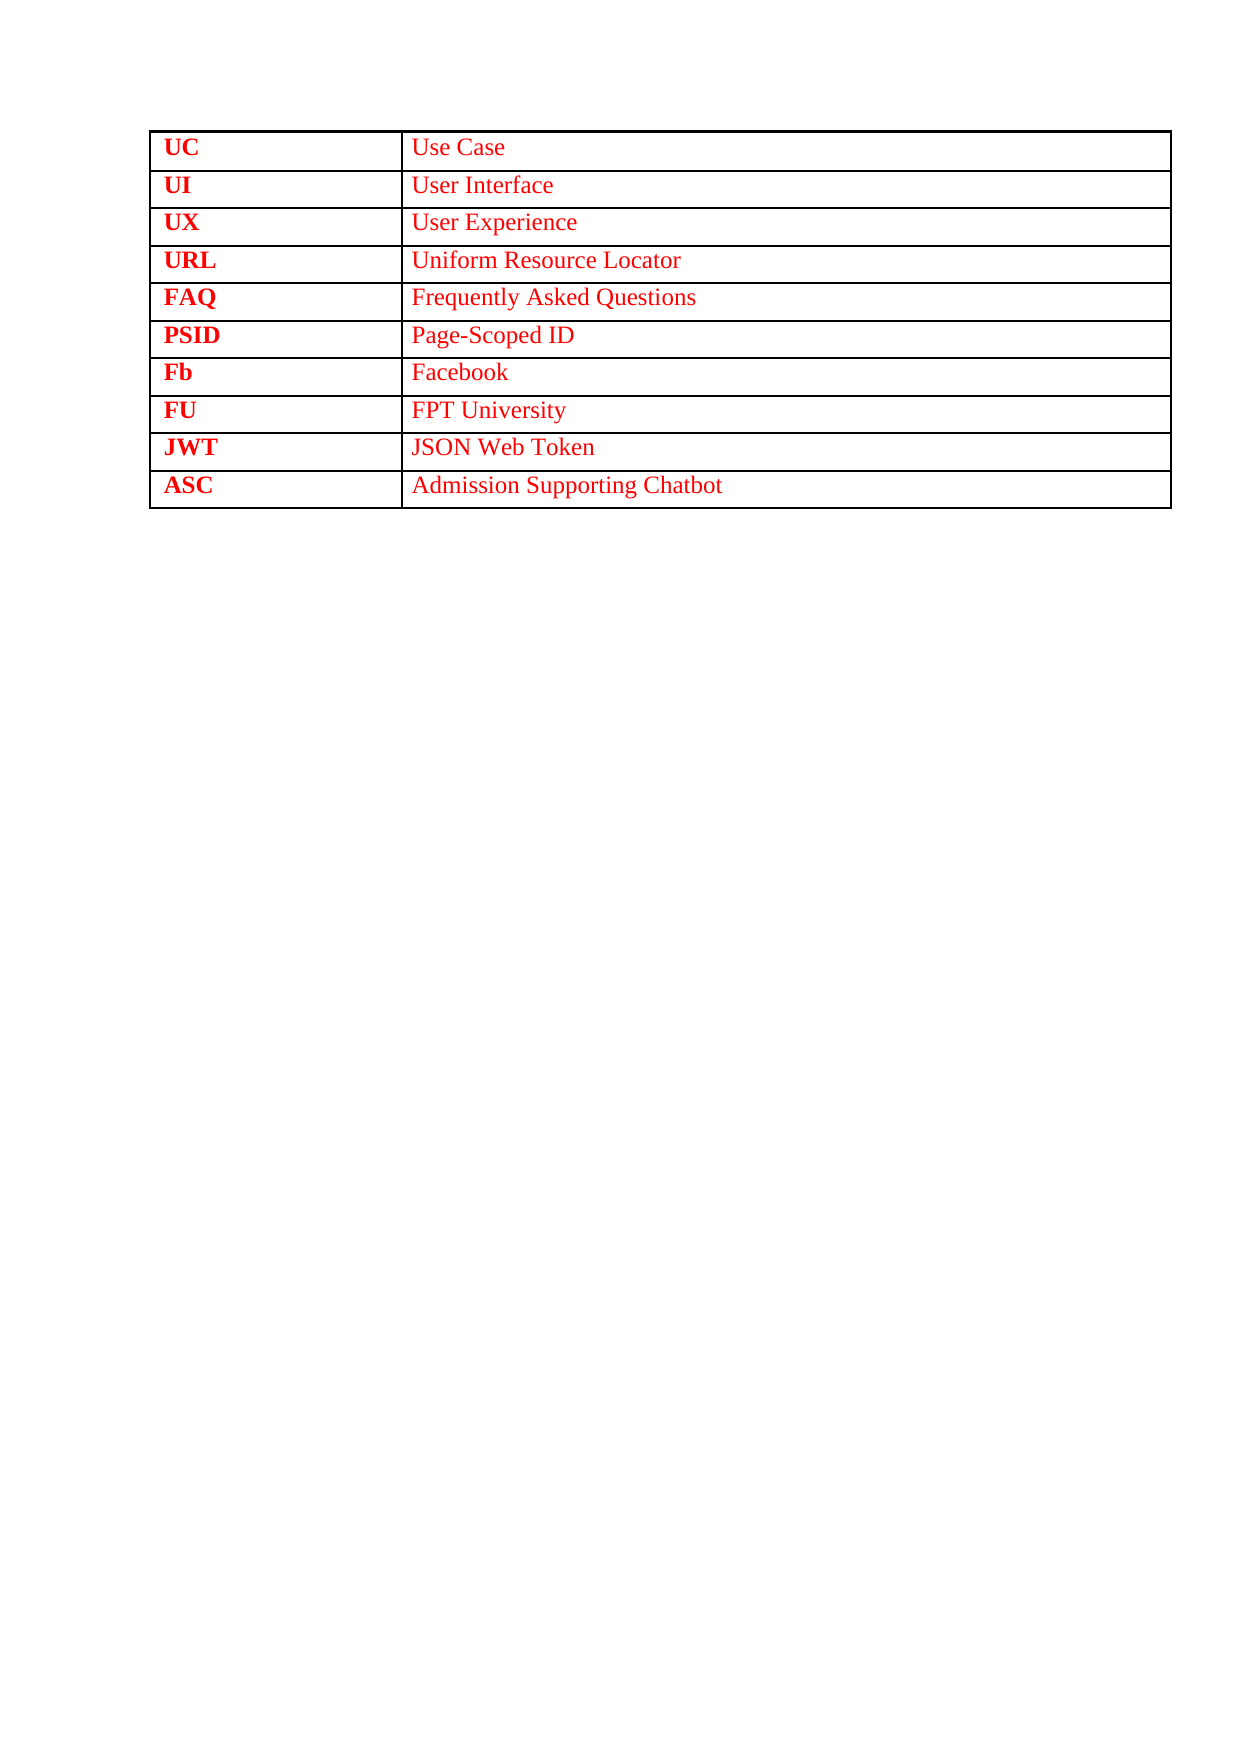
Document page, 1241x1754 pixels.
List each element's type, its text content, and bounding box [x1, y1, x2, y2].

table_header Use Case [403, 133, 1170, 161]
table_cell [403, 311, 1170, 319]
table_cell [151, 199, 401, 207]
table_cell [151, 386, 401, 394]
table_cell [151, 424, 401, 432]
table_cell [403, 199, 1170, 207]
table_cell [403, 499, 1170, 507]
table_cell Uniform Resource Locator [403, 247, 1170, 274]
table_cell [403, 349, 1170, 357]
table_cell User Experience [403, 209, 1170, 236]
table_cell [403, 274, 1170, 282]
table_cell [151, 274, 401, 282]
table_cell ASC [151, 472, 401, 499]
table_cell [403, 236, 1170, 244]
table_cell Page-Scoped ID [403, 322, 1170, 349]
table_cell [403, 386, 1170, 394]
table_cell Admission Supporting Chatbot [403, 472, 1170, 499]
table_cell [151, 236, 401, 244]
table_cell JWT [151, 434, 401, 461]
table_cell JSON Web Token [403, 434, 1170, 461]
table_cell FAQ [151, 284, 401, 311]
table_cell [151, 349, 401, 357]
table_cell [403, 424, 1170, 432]
table_cell Facebook [403, 359, 1170, 386]
table_header UC [151, 133, 401, 161]
table_cell PSID [151, 322, 401, 349]
table_cell [151, 161, 401, 169]
table_cell Fb [151, 359, 401, 386]
table_cell FPT University [403, 397, 1170, 424]
table_cell User Interface [403, 172, 1170, 199]
table_cell UX [151, 209, 401, 236]
table_cell UI [151, 172, 401, 199]
table_cell URL [151, 247, 401, 274]
table_cell [403, 461, 1170, 469]
table_cell [151, 461, 401, 469]
table_cell [403, 161, 1170, 169]
table_cell Frequently Asked Questions [403, 284, 1170, 311]
table_cell [151, 311, 401, 319]
table_cell FU [151, 397, 401, 424]
table_cell [151, 499, 401, 507]
